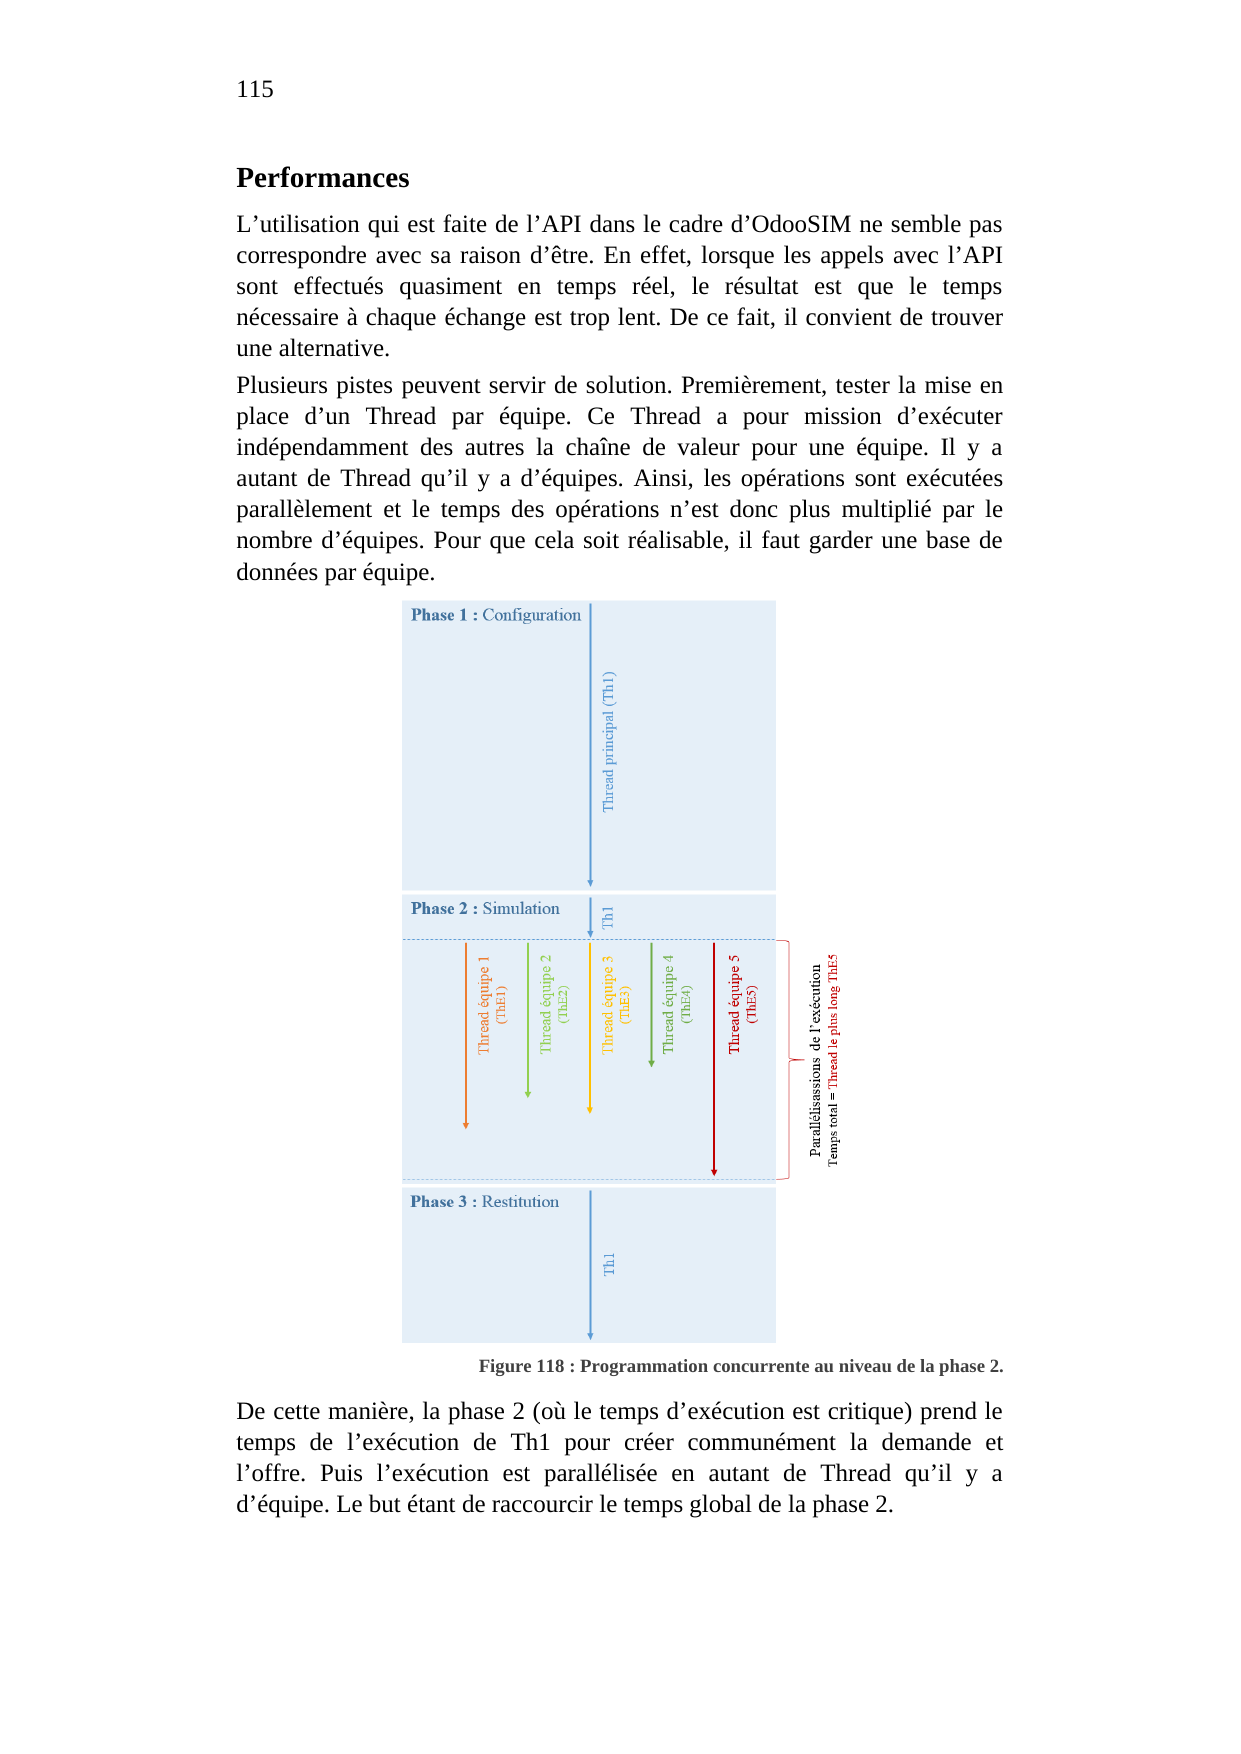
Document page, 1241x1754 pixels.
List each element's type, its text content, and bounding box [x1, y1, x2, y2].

picture [394, 593, 846, 1346]
text Plusieurs pistes peuvent servir de solution. Premièrement, tester la mise en place d’un Thread par équipe. Ce Thread a pour mission d’exécuter indépendamment des autres la chaîne de valeur pour une équipe. Il y a autant de Thread qu’il y a d’équipes. Ainsi, les opérations sont exécutées parallèlement et le temps des opérations n’est donc plus multiplié par le nombre d’équipes. Pour que cela soit réalisable, il faut garder une base de données par équipe. [236, 370, 1004, 585]
text Figure 118 : Programmation concurrente au niveau de la phase 2. [236, 1354, 1004, 1376]
text L’utilisation qui est faite de l’API dans le cadre d’OdooSIM ne semble pas correspondre avec sa raison d’être. En effet, lorsque les appels avec l’API sont effectués quasiment en temps réel, le résultat est que le temps nécessaire à chaque échange est trop lent. De ce fait, il convient de trouver une alternative. [236, 209, 1004, 362]
text Performances [236, 160, 1004, 194]
text De cette manière, la phase 2 (où le temps d’exécution est critique) prend le temps de l’exécution de Th1 pour créer communément la demande et l’offre. Puis l’exécution est parallélisée en autant de Thread qu’il y a d’équipe. Le but étant de raccourcir le temps global de la phase 2. [236, 1396, 1004, 1518]
